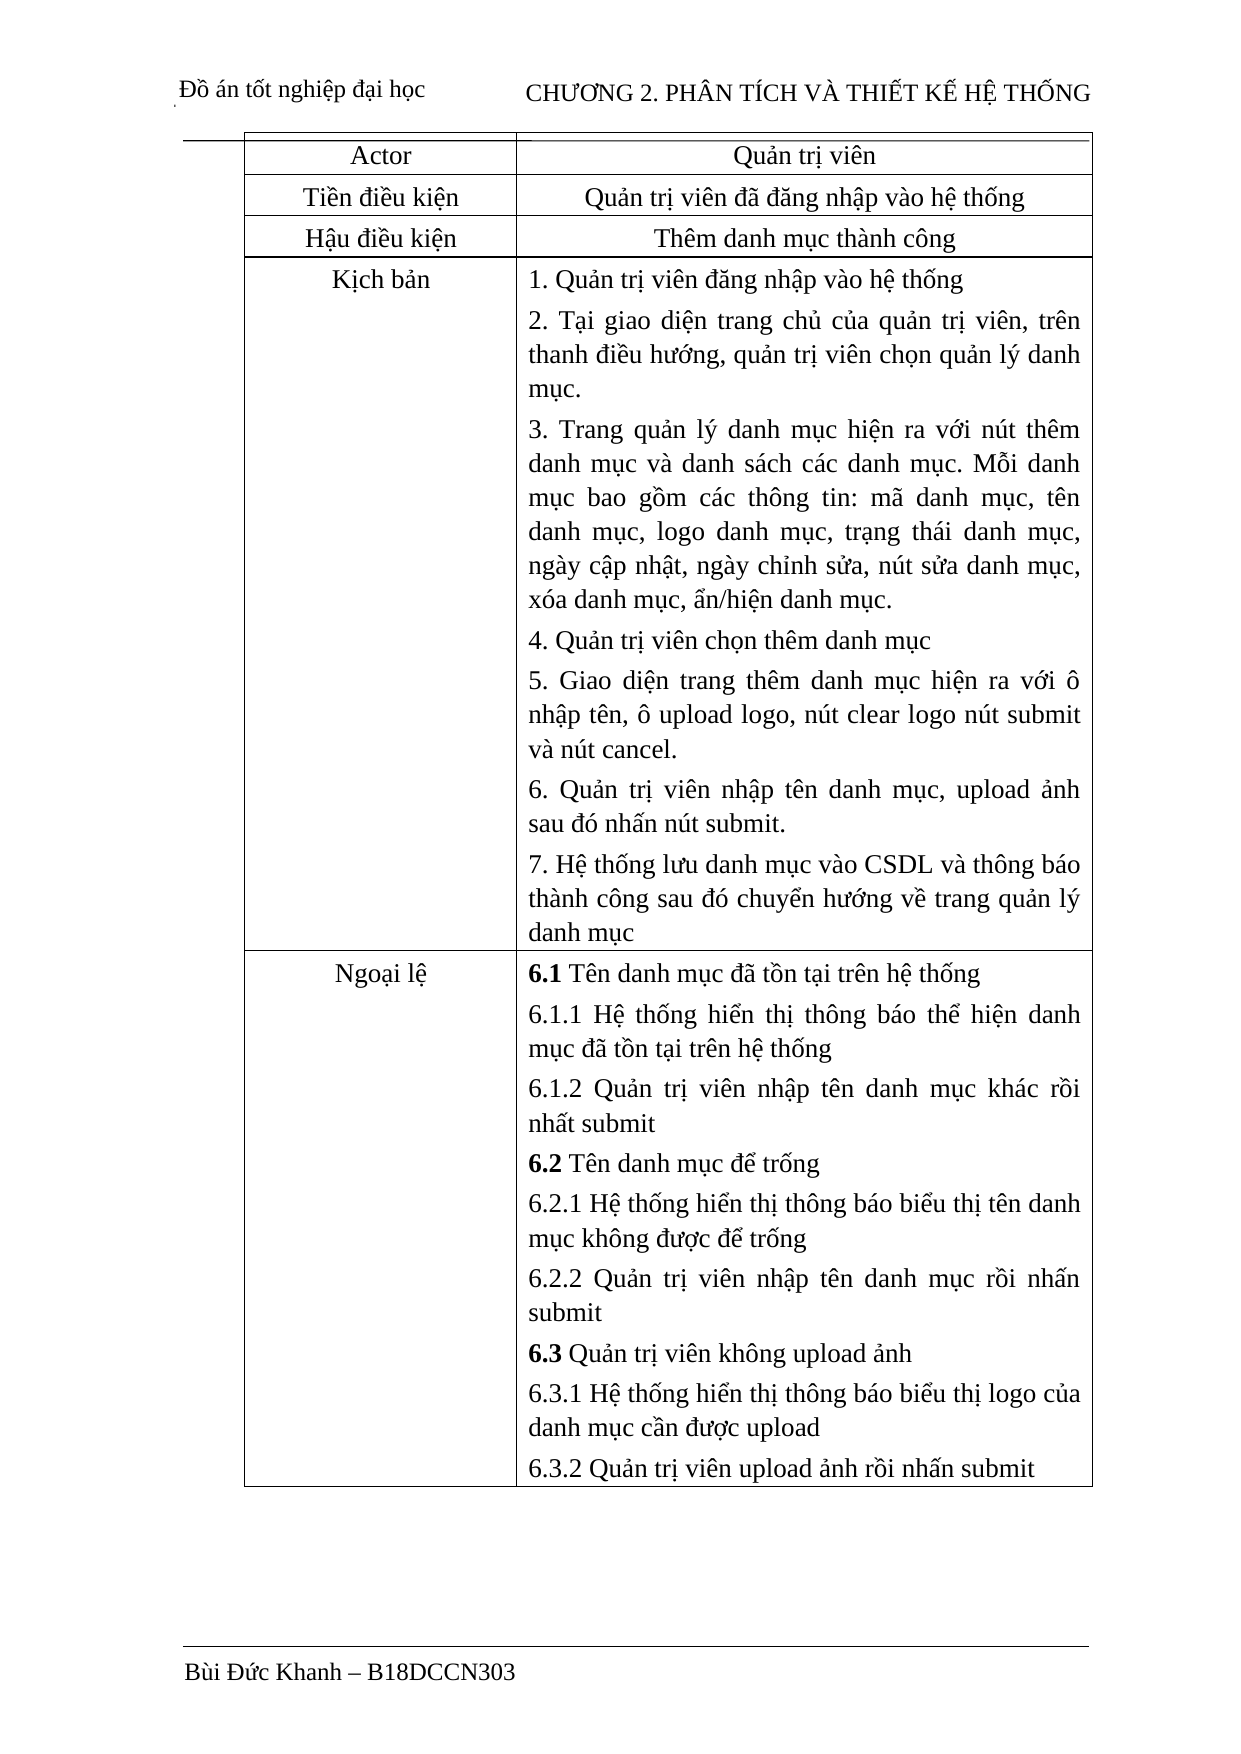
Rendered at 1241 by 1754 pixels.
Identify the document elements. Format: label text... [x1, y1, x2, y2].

table_cell Kịch bản [245, 258, 516, 950]
table_cell Quản trị viên [517, 133, 1092, 173]
table_cell 6.1 Tên danh mục đã tồn tại trên hệ thống 6.1.1 Hệ thống hiển thị thông báo thể hiện danh mục đã tồn tại trên hệ thống 6.1.2 Quản trị viên nhập tên danh mục khác rồi nhất submit 6.2 Tên danh mục để trống 6.2.1 Hệ thống hiển thị thông báo biểu thị tên danh mục không được để trống 6.2.2 Quản trị viên nhập tên danh mục rồi nhấn submit 6.3 Quản trị viên không upload ảnh 6.3.1 Hệ thống hiển thị thông báo biểu thị logo của danh mục cần được upload 6.3.2 Quản trị viên upload ảnh rồi nhấn submit [517, 951, 1092, 1486]
table_cell Hậu điều kiện [245, 216, 516, 256]
table_cell Thêm danh mục thành công [517, 216, 1092, 256]
table_cell Actor [245, 133, 516, 173]
table_cell 1. Quản trị viên đăng nhập vào hệ thống 2. Tại giao diện trang chủ của quản trị viên, trên thanh điều hướng, quản trị viên chọn quản lý danh mục. 3. Trang quản lý danh mục hiện ra với nút thêm danh mục và danh sách các danh mục. Mỗi danh mục bao gồm các thông tin: mã danh mục, tên danh mục, logo danh mục, trạng thái danh mục, ngày cập nhật, ngày chỉnh sửa, nút sửa danh mục, xóa danh mục, ẩn/hiện danh mục. 4. Quản trị viên chọn thêm danh mục 5. Giao diện trang thêm danh mục hiện ra với ô nhập tên, ô upload logo, nút clear logo nút submit và nút cancel. 6. Quản trị viên nhập tên danh mục, upload ảnh sau đó nhấn nút submit. 7. Hệ thống lưu danh mục vào CSDL và thông báo thành công sau đó chuyển hướng về trang quản lý danh mục [517, 258, 1092, 950]
table_cell Ngoại lệ [245, 951, 516, 1486]
table_cell Tiền điều kiện [245, 175, 516, 215]
table_cell Quản trị viên đã đăng nhập vào hệ thống [517, 175, 1092, 215]
